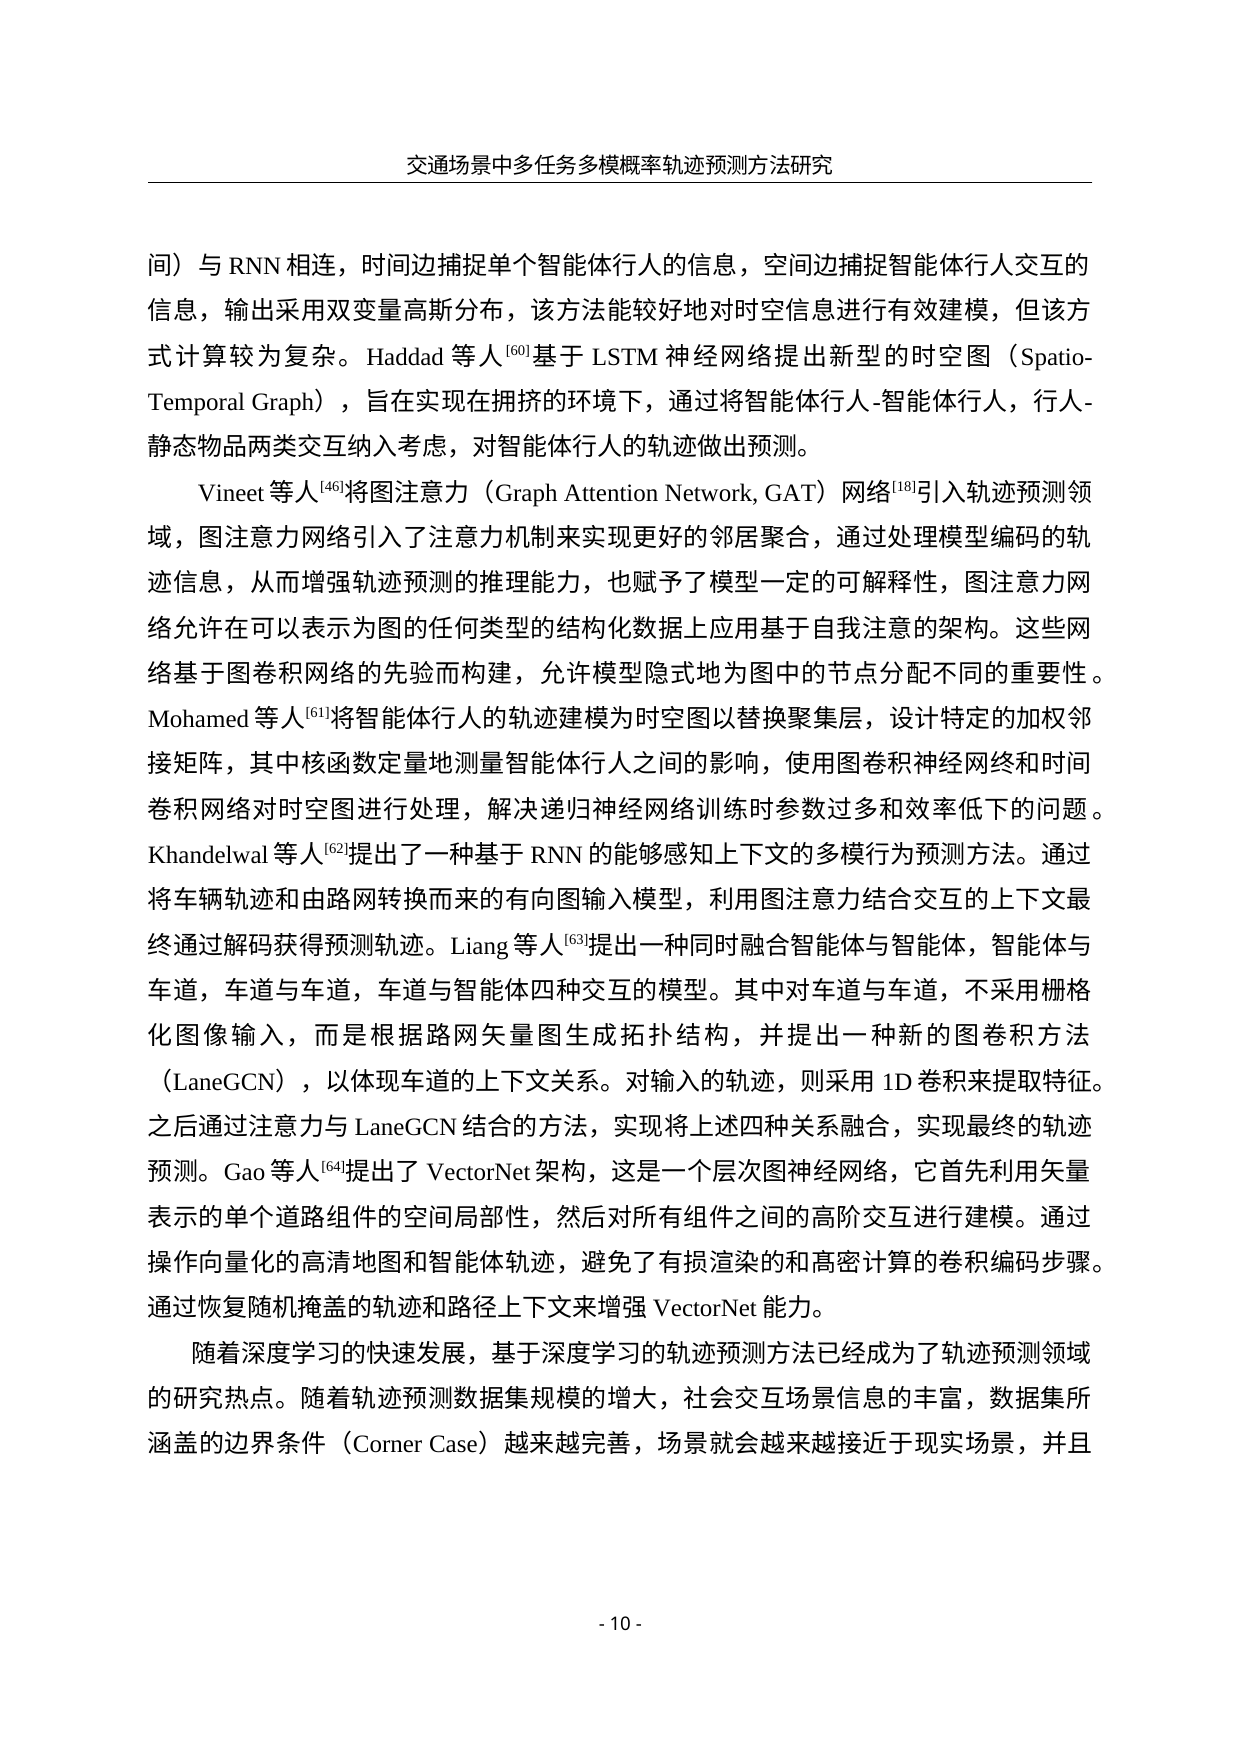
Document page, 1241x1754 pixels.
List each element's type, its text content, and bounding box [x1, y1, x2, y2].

text Vineet等人[46]将图注意力（Graph Attention Network, GAT）网络[18]引入轨迹预测领域，图注意力网络引入了注意力机制来实现更好的邻居聚合，通过处理模型编码的轨迹信息，从而增强轨迹预测的推理能力，也赋予了模型一定的可解释性，图注意力网络允许在可以表示为图的任何类型的结构化数据上应用基于自我注意的架构。这些网络基于图卷积网络的先验而构建，允许模型隐式地为图中的节点分配不同的重要性。Mohamed等人[61]将智能体行人的轨迹建模为时空图以替换聚集层，设计特定的加权邻接矩阵，其中核函数定量地测量智能体行人之间的影响，使用图卷积神经网终和时间卷积网络对时空图进行处理，解决递归神经网络训练时参数过多和效率低下的问题。Khandelwal等人[62]提出了一种基于RNN的能够感知上下文的多模行为预测方法。通过将车辆轨迹和由路网转换而来的有向图输入模型，利用图注意力结合交互的上下文最终通过解码获得预测轨迹。Liang等人[63]提出一种同时融合智能体与智能体，智能体与车道，车道与车道，车道与智能体四种交互的模型。其中对车道与车道，不采用栅格化图像输入，而是根据路网矢量图生成拓扑结构，并提出一种新的图卷积方法（LaneGCN），以体现车道的上下文关系。对输入的轨迹，则采用1D卷积来提取特征。之后通过注意力与LaneGCN结合的方法，实现将上述四种关系融合，实现最终的轨迹预测。Gao等人[64]提出了VectorNet架构，这是一个层次图神经网络，它首先利用矢量表示的单个道路组件的空间局部性，然后对所有组件之间的高阶交互进行建模。通过操作向量化的高清地图和智能体轨迹，避免了有损渲染的和髙密计算的卷积编码步骤。通过恢复随机掩盖的轨迹和路径上下文来增强VectorNet能力。 [148, 472, 1092, 1324]
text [148, 1333, 1092, 1460]
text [148, 246, 1092, 463]
